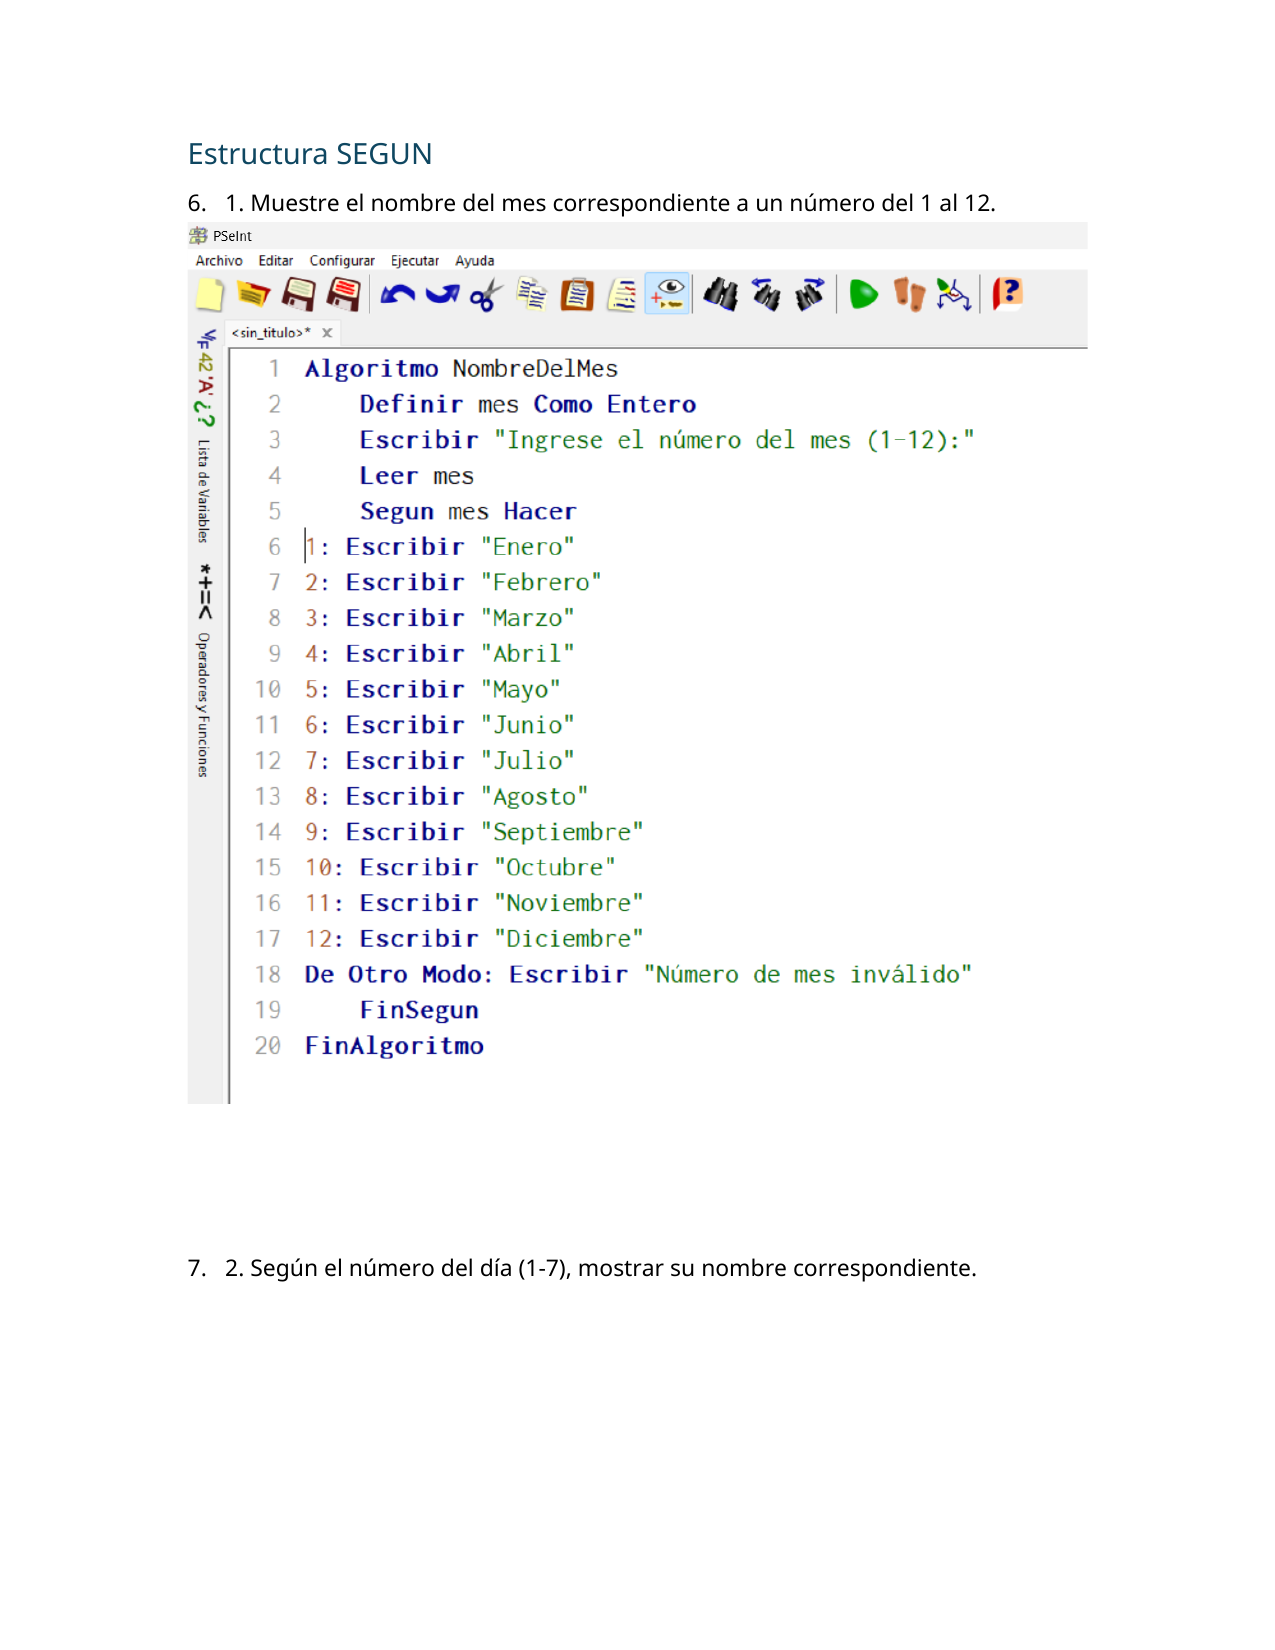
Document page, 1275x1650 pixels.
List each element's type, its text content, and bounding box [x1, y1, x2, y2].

picture [187, 222, 1088, 1104]
list 2. Según el número del día (1-7), mostrar su nombre correspondiente. [187, 1252, 1087, 1283]
subtitle Estructura SEGUN [187, 133, 1087, 173]
list 1. Muestre el nombre del mes correspondiente a un número del 1 al 12. [187, 187, 1087, 218]
